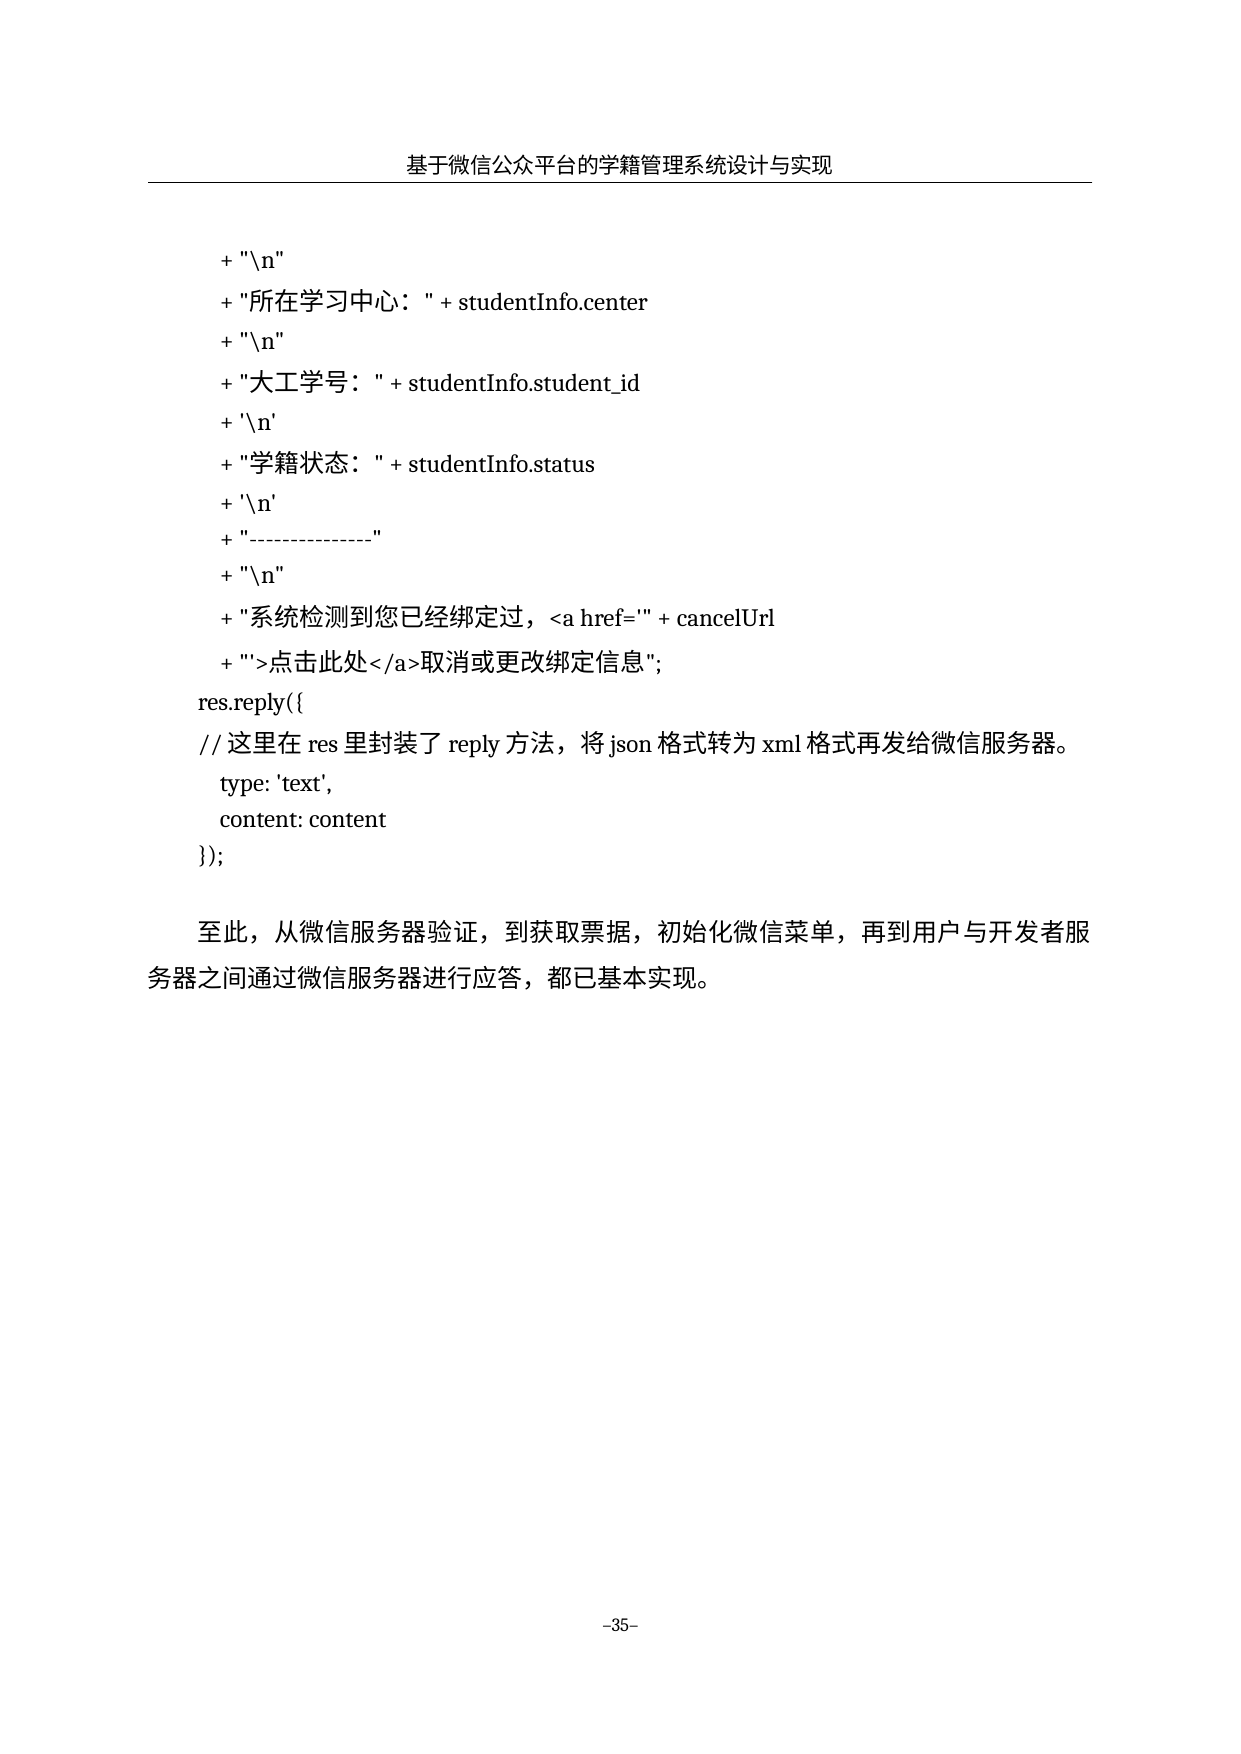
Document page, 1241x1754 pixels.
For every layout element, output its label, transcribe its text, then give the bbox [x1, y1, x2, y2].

text + "\n" [148, 561, 1092, 590]
text + "学籍状态：" + studentInfo.status [148, 444, 1092, 480]
text + "\n" [148, 327, 1092, 356]
text content: content [148, 805, 1092, 834]
text + "\n" [148, 246, 1092, 274]
text + "---------------" [148, 525, 1092, 554]
text res.reply({ [148, 688, 1092, 716]
text 至此，从微信服务器验证，到获取票据，初始化微信菜单，再到用户与开发者服务器之间通过微信服务器进行应答，都已基本实现。 [148, 913, 1092, 994]
text + '\n' [148, 489, 1092, 518]
text + "大工学号：" + studentInfo.student_id [148, 363, 1092, 399]
text // 这里在res里封装了reply方法，将json格式转为xml格式再发给微信服务器。 [148, 724, 1092, 760]
text }); [148, 841, 1092, 869]
text type: 'text', [148, 769, 1092, 798]
text + "系统检测到您已经绑定过，<a href='" + cancelUrl [148, 597, 1092, 633]
text + '\n' [148, 408, 1092, 437]
text + "'>点击此处</a>取消或更改绑定信息"; [148, 642, 1092, 679]
text + "所在学习中心：" + studentInfo.center [148, 281, 1092, 318]
